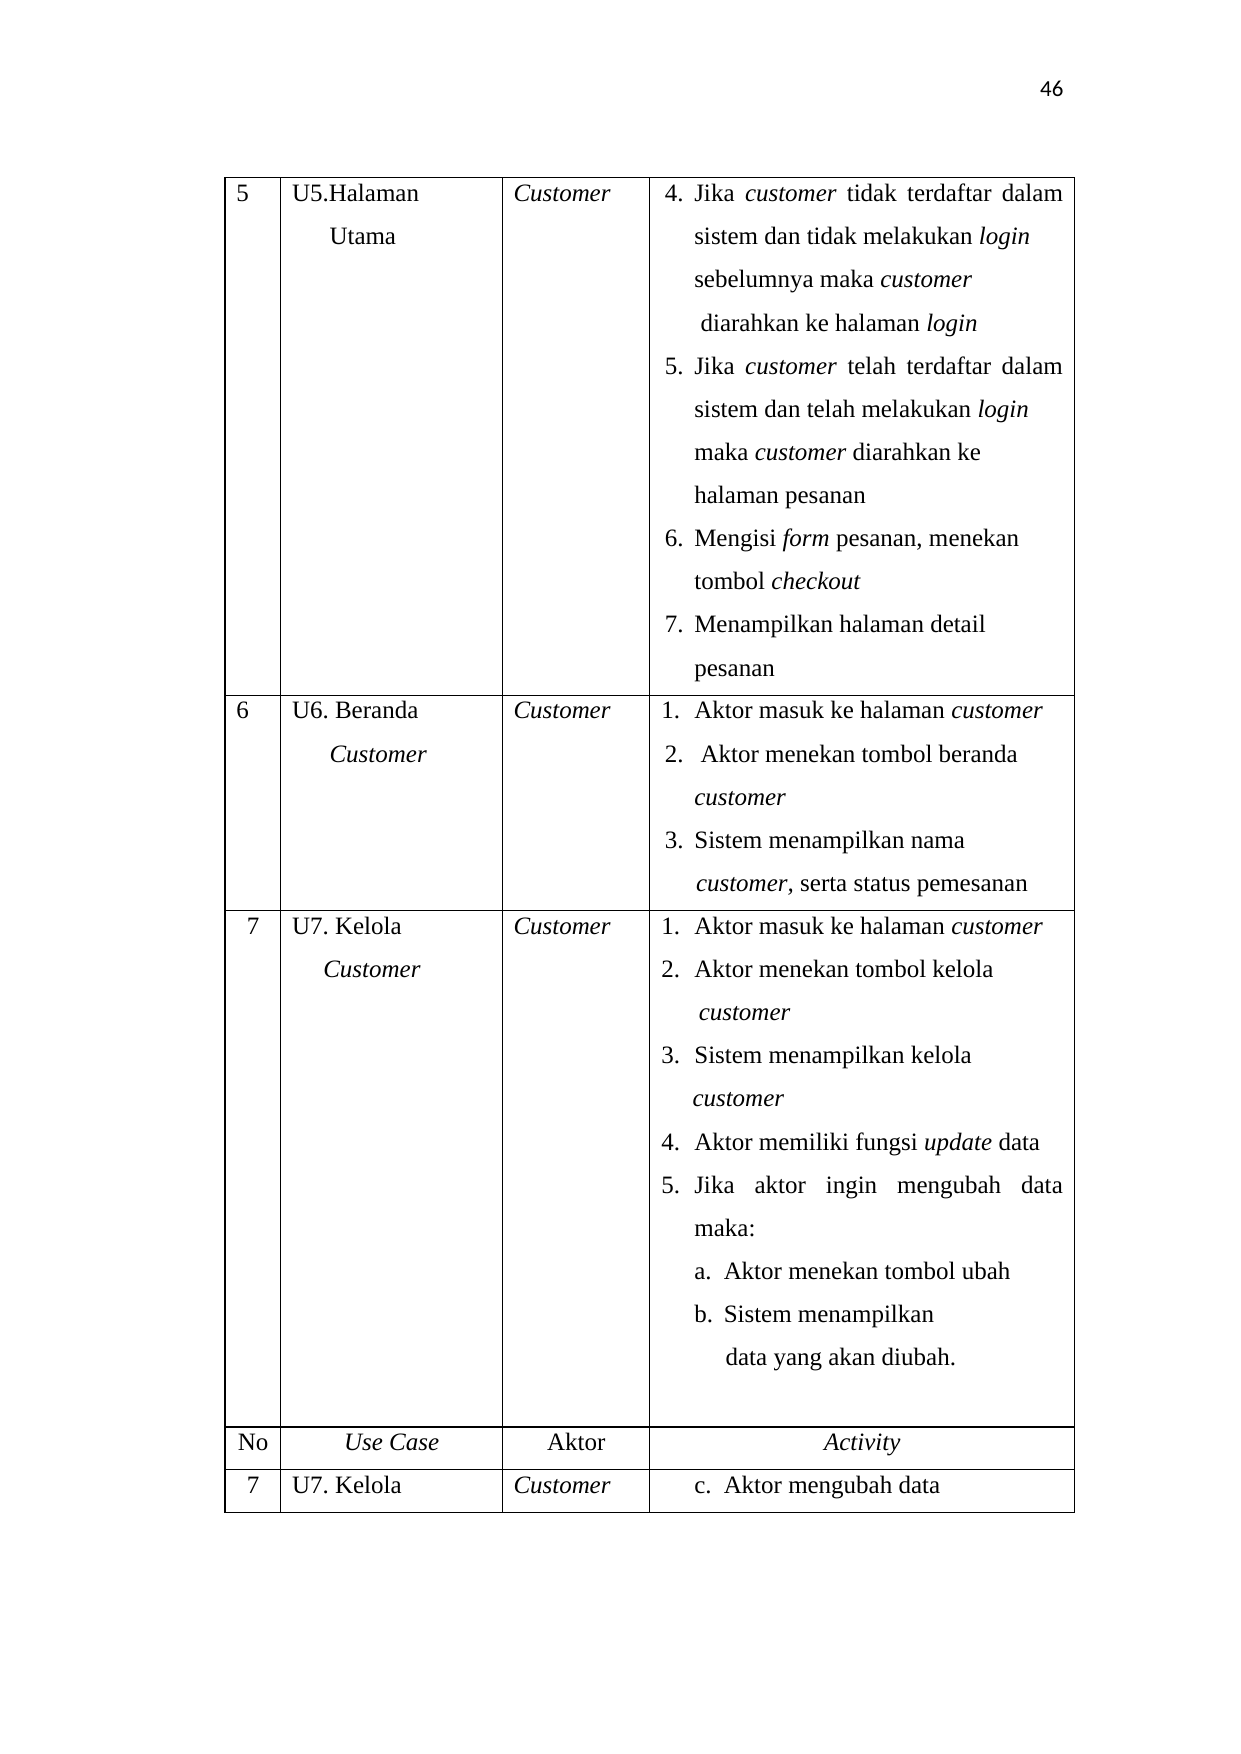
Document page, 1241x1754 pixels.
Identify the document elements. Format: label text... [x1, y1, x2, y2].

table_cell Aktor masuk ke halaman customer Aktor menekan tombol kelola customer Sistem menampilkan kelola customer Aktor memiliki fungsi update data Jika aktor ingin mengubah data maka: Aktor menekan tombol ubah Sistem menampilkan data yang akan diubah. [650, 911, 1074, 1426]
table_cell Activity [650, 1428, 1074, 1469]
table_cell 7 [226, 1470, 280, 1512]
table_cell Customer [503, 1470, 649, 1512]
table_cell No [226, 1428, 280, 1469]
table_cell Customer [503, 178, 649, 694]
table_cell U5.Halaman Utama [281, 178, 502, 694]
table_cell Use Case [281, 1428, 502, 1469]
table_cell U7. Kelola Customer [281, 1470, 502, 1512]
table_cell Customer [503, 911, 649, 1426]
table_cell Aktor [503, 1428, 649, 1469]
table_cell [650, 1470, 1074, 1512]
table_cell 7 [226, 911, 280, 1426]
table_cell U6. Beranda Customer [281, 696, 502, 910]
table_cell U7. Kelola Customer [281, 911, 502, 1426]
table_cell Customer [503, 696, 649, 910]
table_cell 6 [226, 696, 280, 910]
table_cell Jika customer tidak terdaftar dalam sistem dan tidak melakukan login sebelumnya maka customer diarahkan ke halaman login Jika customer telah terdaftar dalam sistem dan telah melakukan login maka customer diarahkan ke halaman pesanan Mengisi form pesanan, menekan tombol checkout Menampilkan halaman detail pesanan [650, 178, 1074, 694]
table_cell 5 [226, 178, 280, 694]
table_cell Aktor masuk ke halaman customer Aktor menekan tombol beranda customer Sistem menampilkan nama customer, serta status pemesanan [650, 696, 1074, 910]
